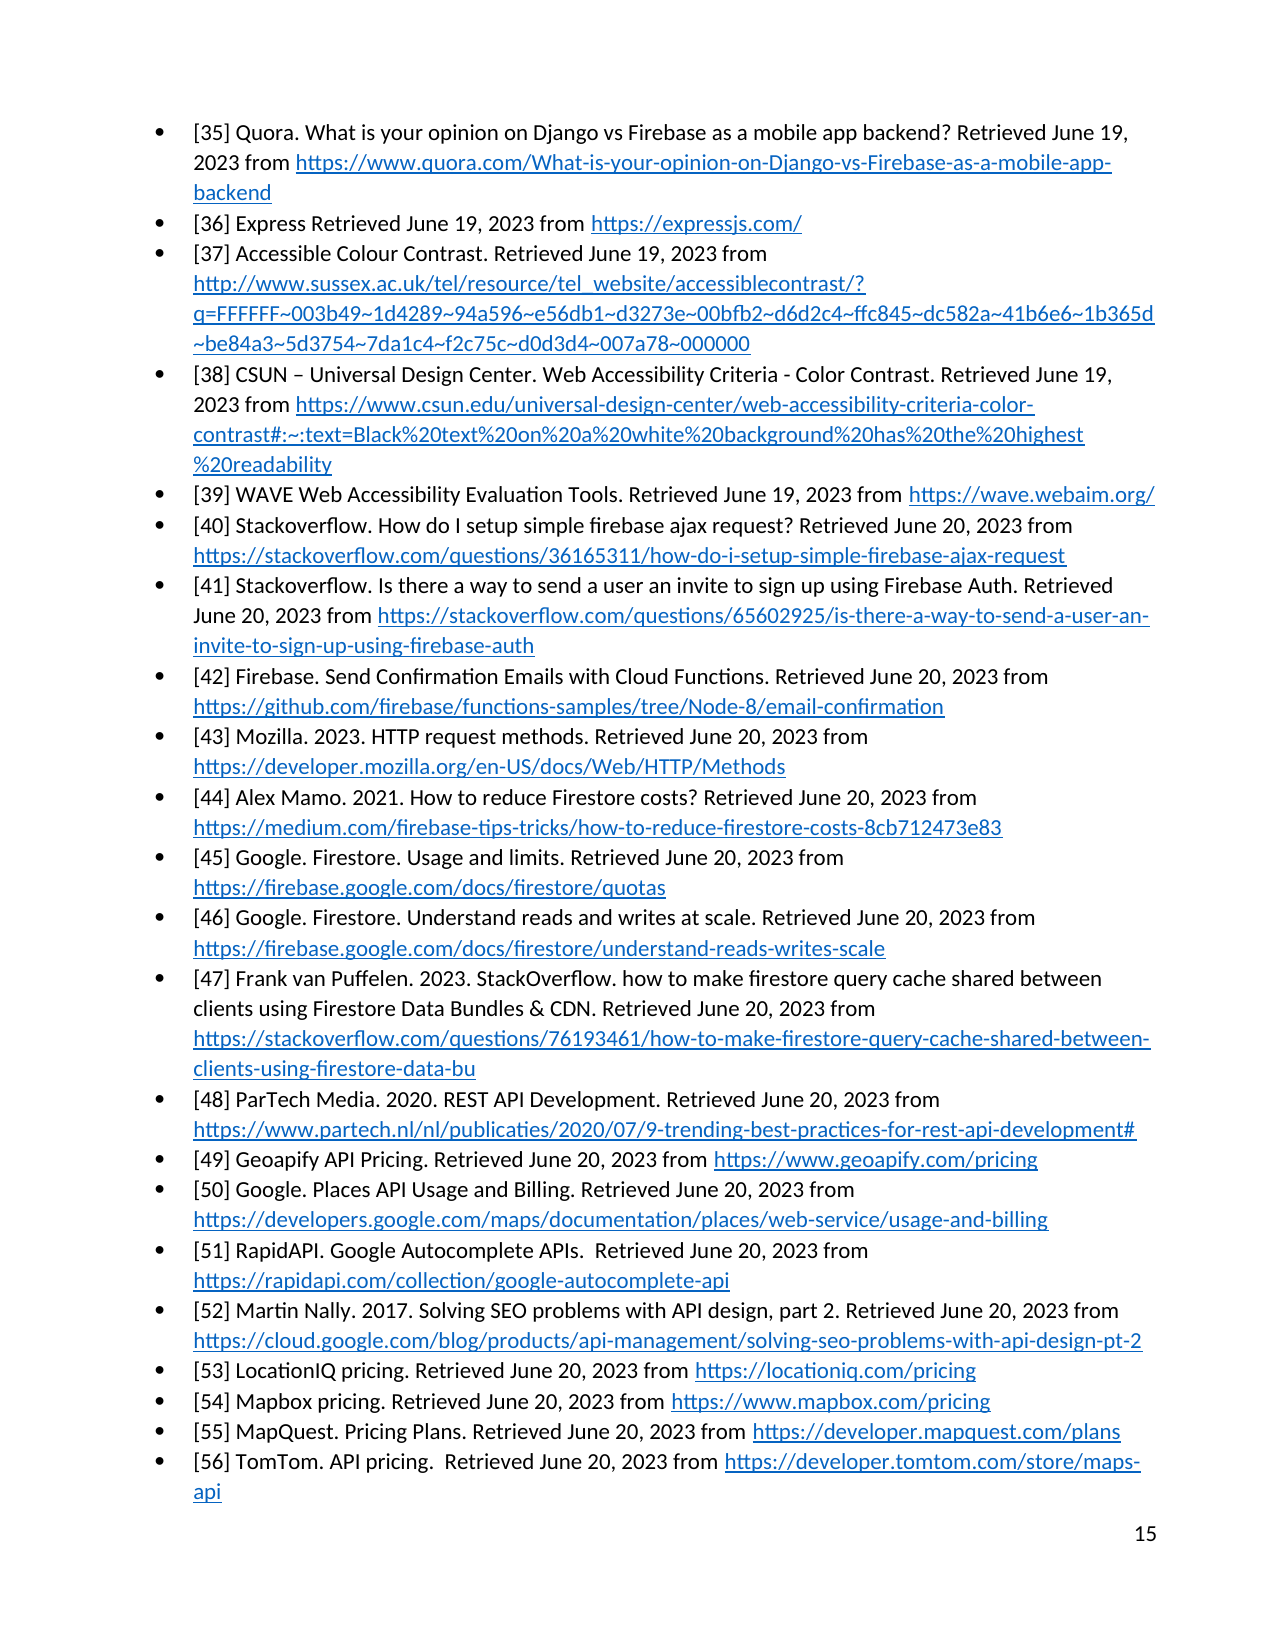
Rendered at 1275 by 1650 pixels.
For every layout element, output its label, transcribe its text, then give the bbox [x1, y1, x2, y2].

list [56] TomTom. API pricing. Retrieved June 20, 2023 from https://developer.tomtom.com/store/maps-api [156, 1447, 1157, 1506]
list [36] Express Retrieved June 19, 2023 from https://expressjs.com/ [156, 209, 1157, 237]
list [54] Mapbox pricing. Retrieved June 20, 2023 from https://www.mapbox.com/pricing [156, 1387, 1157, 1415]
list [45] Google. Firestore. Usage and limits. Retrieved June 20, 2023 from https://firebase.google.com/docs/firestore/quotas [156, 843, 1157, 901]
list [51] RapidAPI. Google Autocomplete APIs. Retrieved June 20, 2023 from https://rapidapi.com/collection/google-autocomplete-api [156, 1236, 1157, 1294]
list [43] Mozilla. 2023. HTTP request methods. Retrieved June 20, 2023 from https://developer.mozilla.org/en-US/docs/Web/HTTP/Methods [156, 722, 1157, 781]
list [35] Quora. What is your opinion on Django vs Firebase as a mobile app backend? Retrieved June 19, 2023 from https://www.quora.com/What-is-your-opinion-on-Django-vs-Firebase-as-a-mobile-app-backend [156, 118, 1157, 207]
list [46] Google. Firestore. Understand reads and writes at scale. Retrieved June 20, 2023 from https://firebase.google.com/docs/firestore/understand-reads-writes-scale [156, 903, 1157, 962]
list [55] MapQuest. Pricing Plans. Retrieved June 20, 2023 from https://developer.mapquest.com/plans [156, 1417, 1157, 1445]
list [49] Geoapify API Pricing. Retrieved June 20, 2023 from https://www.geoapify.com/pricing [156, 1145, 1157, 1173]
list [41] Stackoverflow. Is there a way to send a user an invite to sign up using Firebase Auth. Retrieved June 20, 2023 from https://stackoverflow.com/questions/65602925/is-there-a-way-to-send-a-user-an-invite-to-sign-up-using-firebase-auth [156, 571, 1157, 660]
list [42] Firebase. Send Confirmation Emails with Cloud Functions. Retrieved June 20, 2023 from https://github.com/firebase/functions-samples/tree/Node-8/email-confirmation [156, 662, 1157, 720]
list [37] Accessible Colour Contrast. Retrieved June 19, 2023 from http://www.sussex.ac.uk/tel/resource/tel_website/accessiblecontrast/?q=FFFFFF~003b49~1d4289~94a596~e56db1~d3273e~00bfb2~d6d2c4~ffc845~dc582a~41b6e6~1b365d~be84a3~5d3754~7da1c4~f2c75c~d0d3d4~007a78~000000 [156, 239, 1157, 358]
list [48] ParTech Media. 2020. REST API Development. Retrieved June 20, 2023 from https://www.partech.nl/nl/publicaties/2020/07/9-trending-best-practices-for-rest-api-development# [156, 1085, 1157, 1143]
list [40] Stackoverflow. How do I setup simple firebase ajax request? Retrieved June 20, 2023 from https://stackoverflow.com/questions/36165311/how-do-i-setup-simple-firebase-ajax-request [156, 511, 1157, 569]
list [52] Martin Nally. 2017. Solving SEO problems with API design, part 2. Retrieved June 20, 2023 from https://cloud.google.com/blog/products/api-management/solving-seo-problems-with-api-design-pt-2 [156, 1296, 1157, 1354]
list [47] Frank van Puffelen. 2023. StackOverflow. how to make firestore query cache shared between clients using Firestore Data Bundles & CDN. Retrieved June 20, 2023 from https://stackoverflow.com/questions/76193461/how-to-make-firestore-query-cache-shared-between-clients-using-firestore-data-bu [156, 964, 1157, 1083]
list [39] WAVE Web Accessibility Evaluation Tools. Retrieved June 19, 2023 from https://wave.webaim.org/ [156, 481, 1157, 509]
list [44] Alex Mamo. 2021. How to reduce Firestore costs? Retrieved June 20, 2023 from https://medium.com/firebase-tips-tricks/how-to-reduce-firestore-costs-8cb712473e83 [156, 783, 1157, 841]
list [50] Google. Places API Usage and Billing. Retrieved June 20, 2023 from https://developers.google.com/maps/documentation/places/web-service/usage-and-billing [156, 1175, 1157, 1234]
list [38] CSUN – Universal Design Center. Web Accessibility Criteria - Color Contrast. Retrieved June 19, 2023 from https://www.csun.edu/universal-design-center/web-accessibility-criteria-color-contrast#:~:text=Black%20text%20on%20a%20white%20background%20has%20the%20highest%20readability [156, 360, 1157, 478]
list [53] LocationIQ pricing. Retrieved June 20, 2023 from https://locationiq.com/pricing [156, 1357, 1157, 1385]
